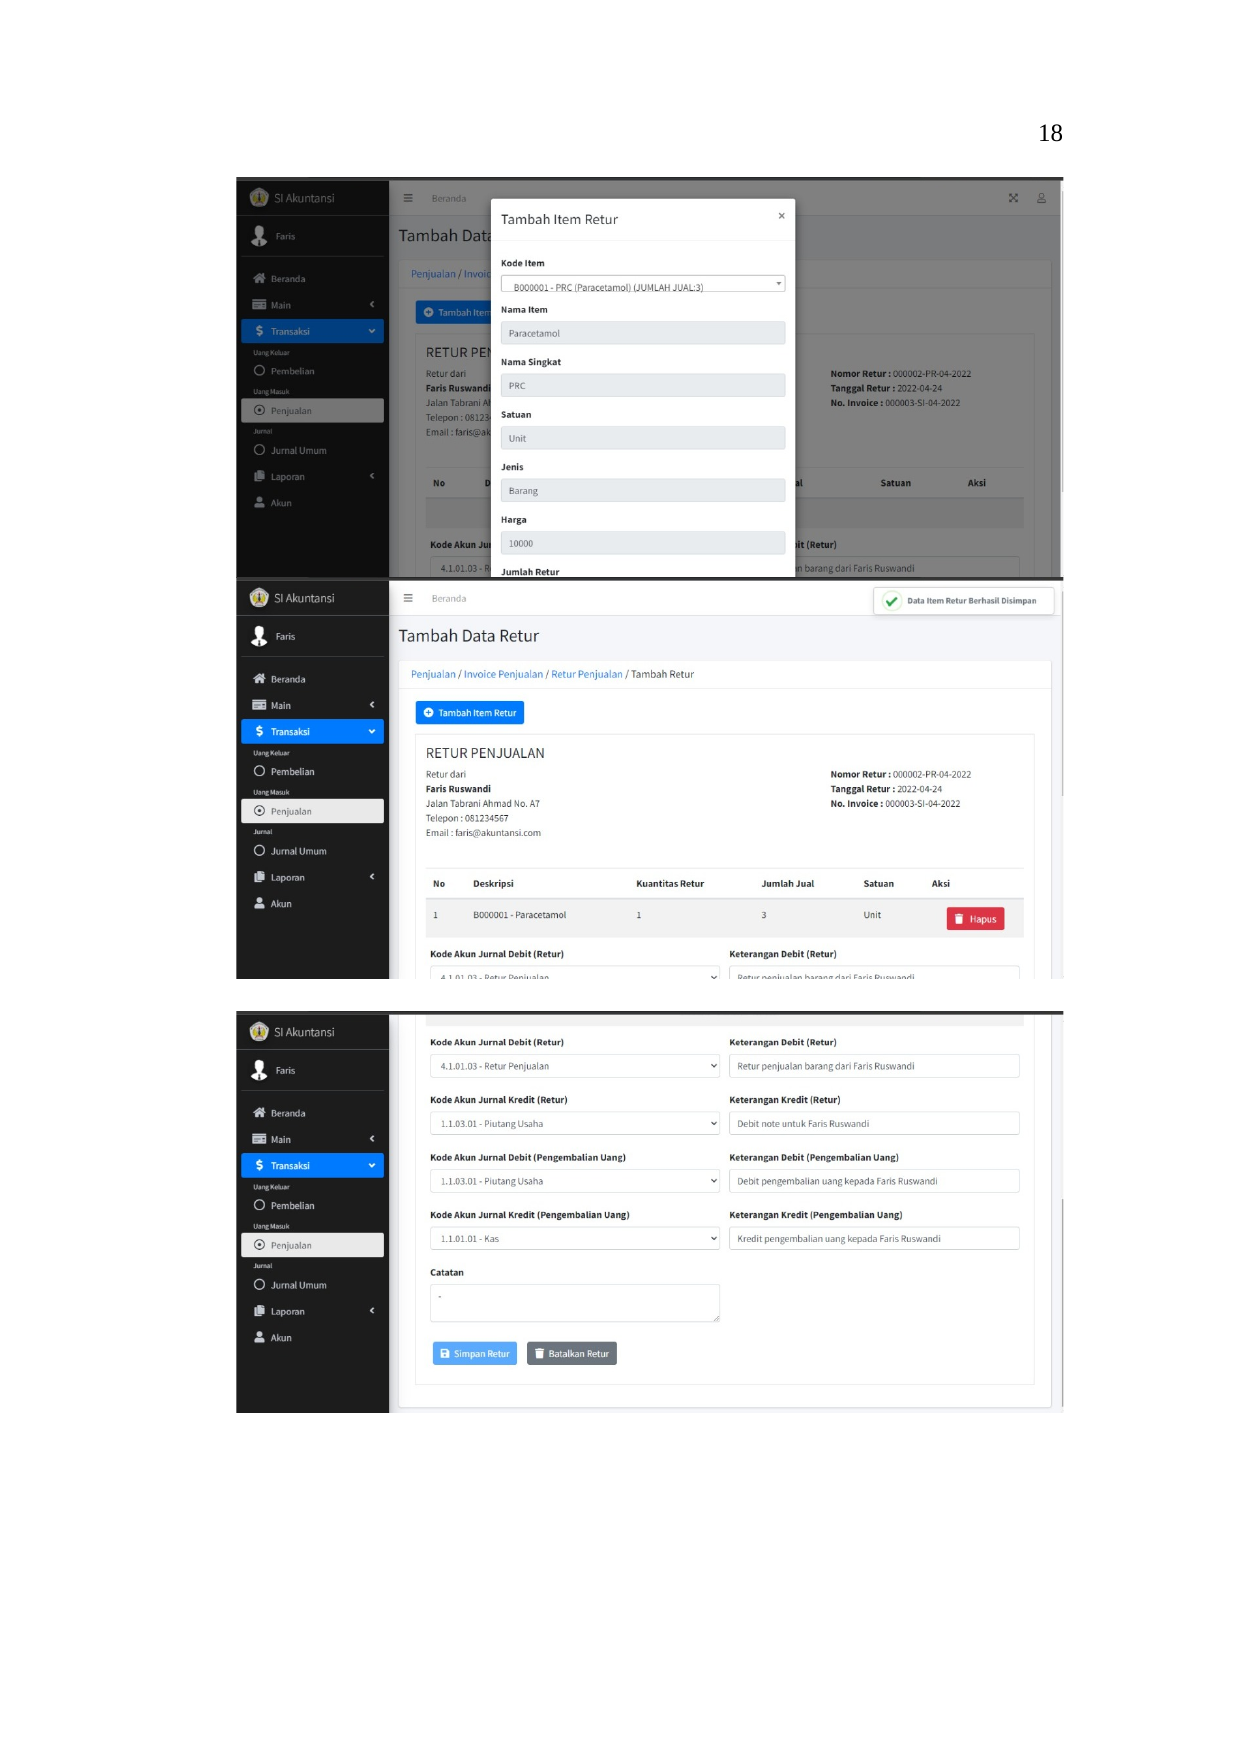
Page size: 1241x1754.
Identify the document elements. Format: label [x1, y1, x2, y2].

picture [236, 177, 1064, 979]
picture [236, 1011, 1064, 1413]
